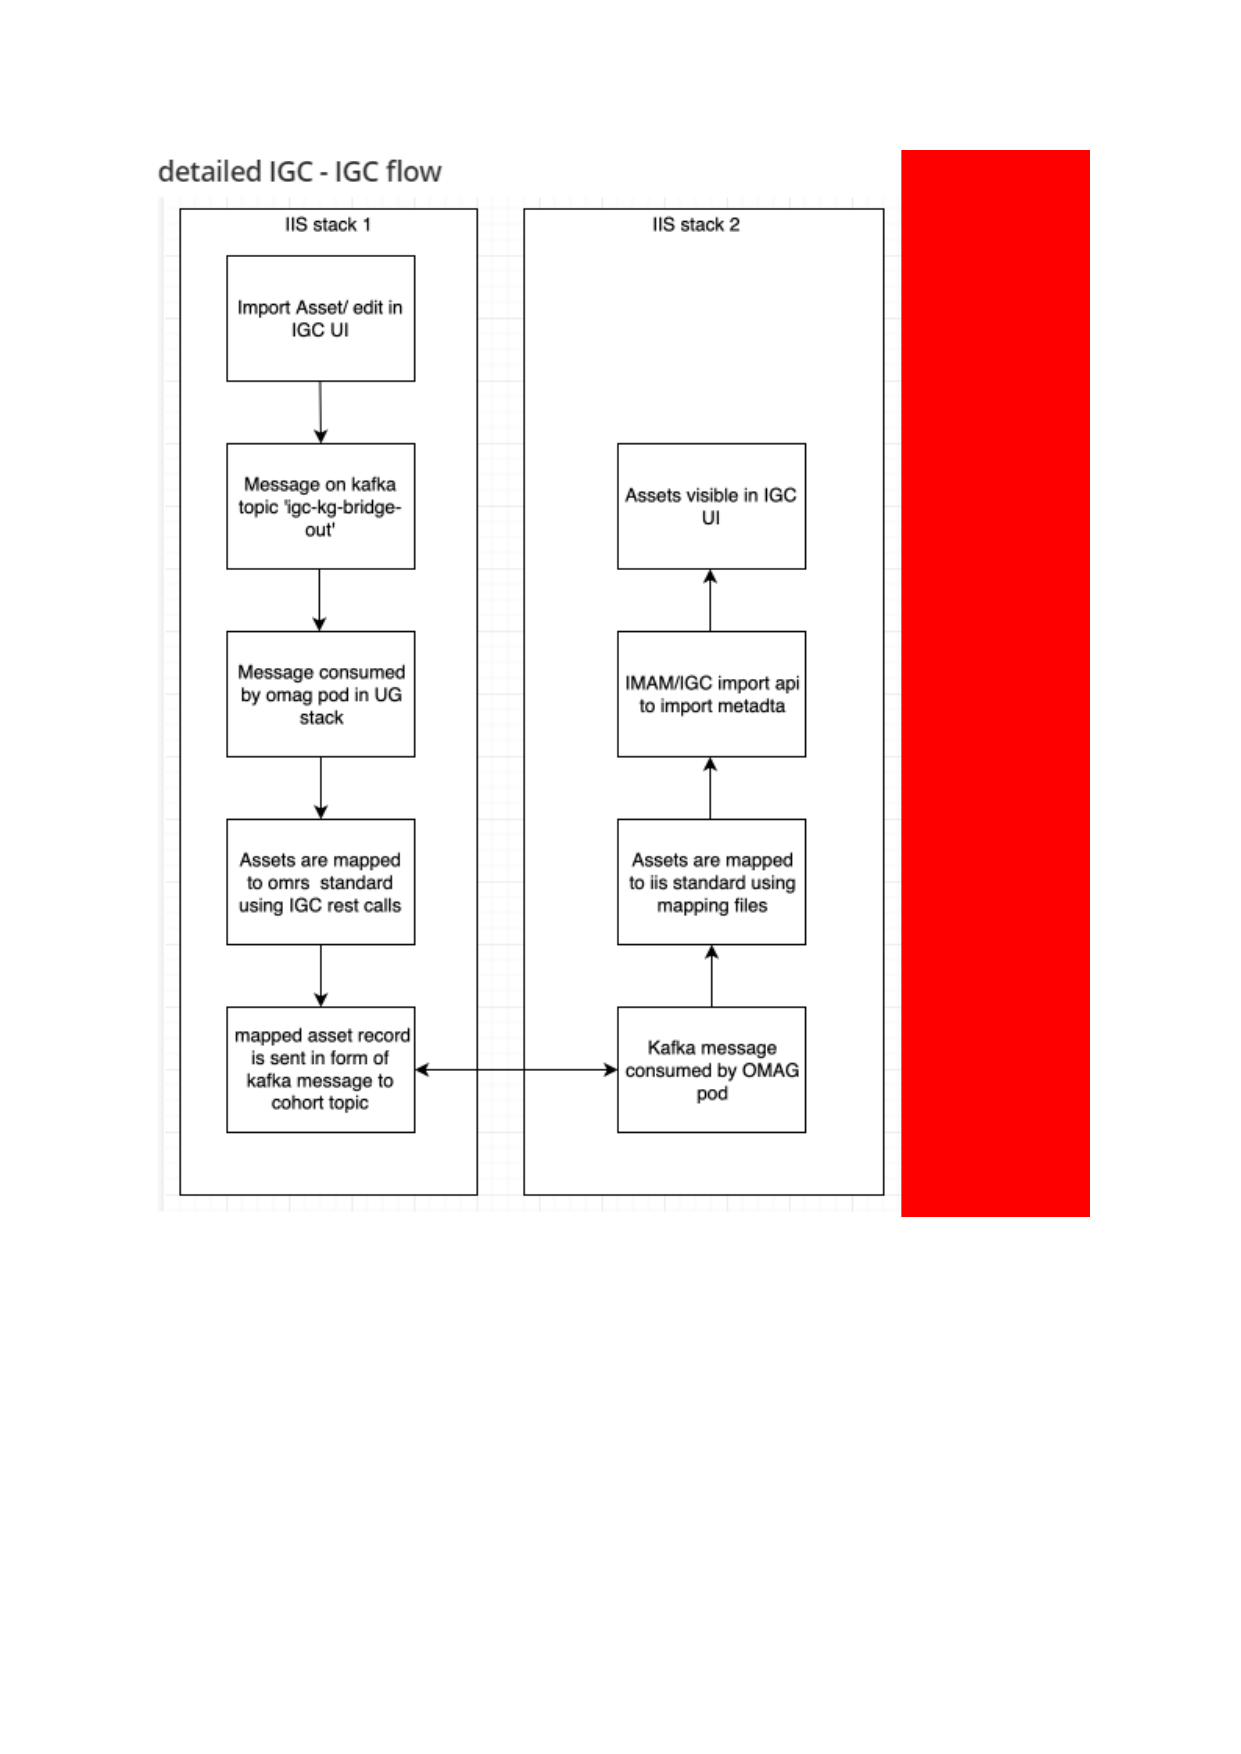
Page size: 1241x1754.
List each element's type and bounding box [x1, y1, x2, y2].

picture [150, 150, 902, 1218]
